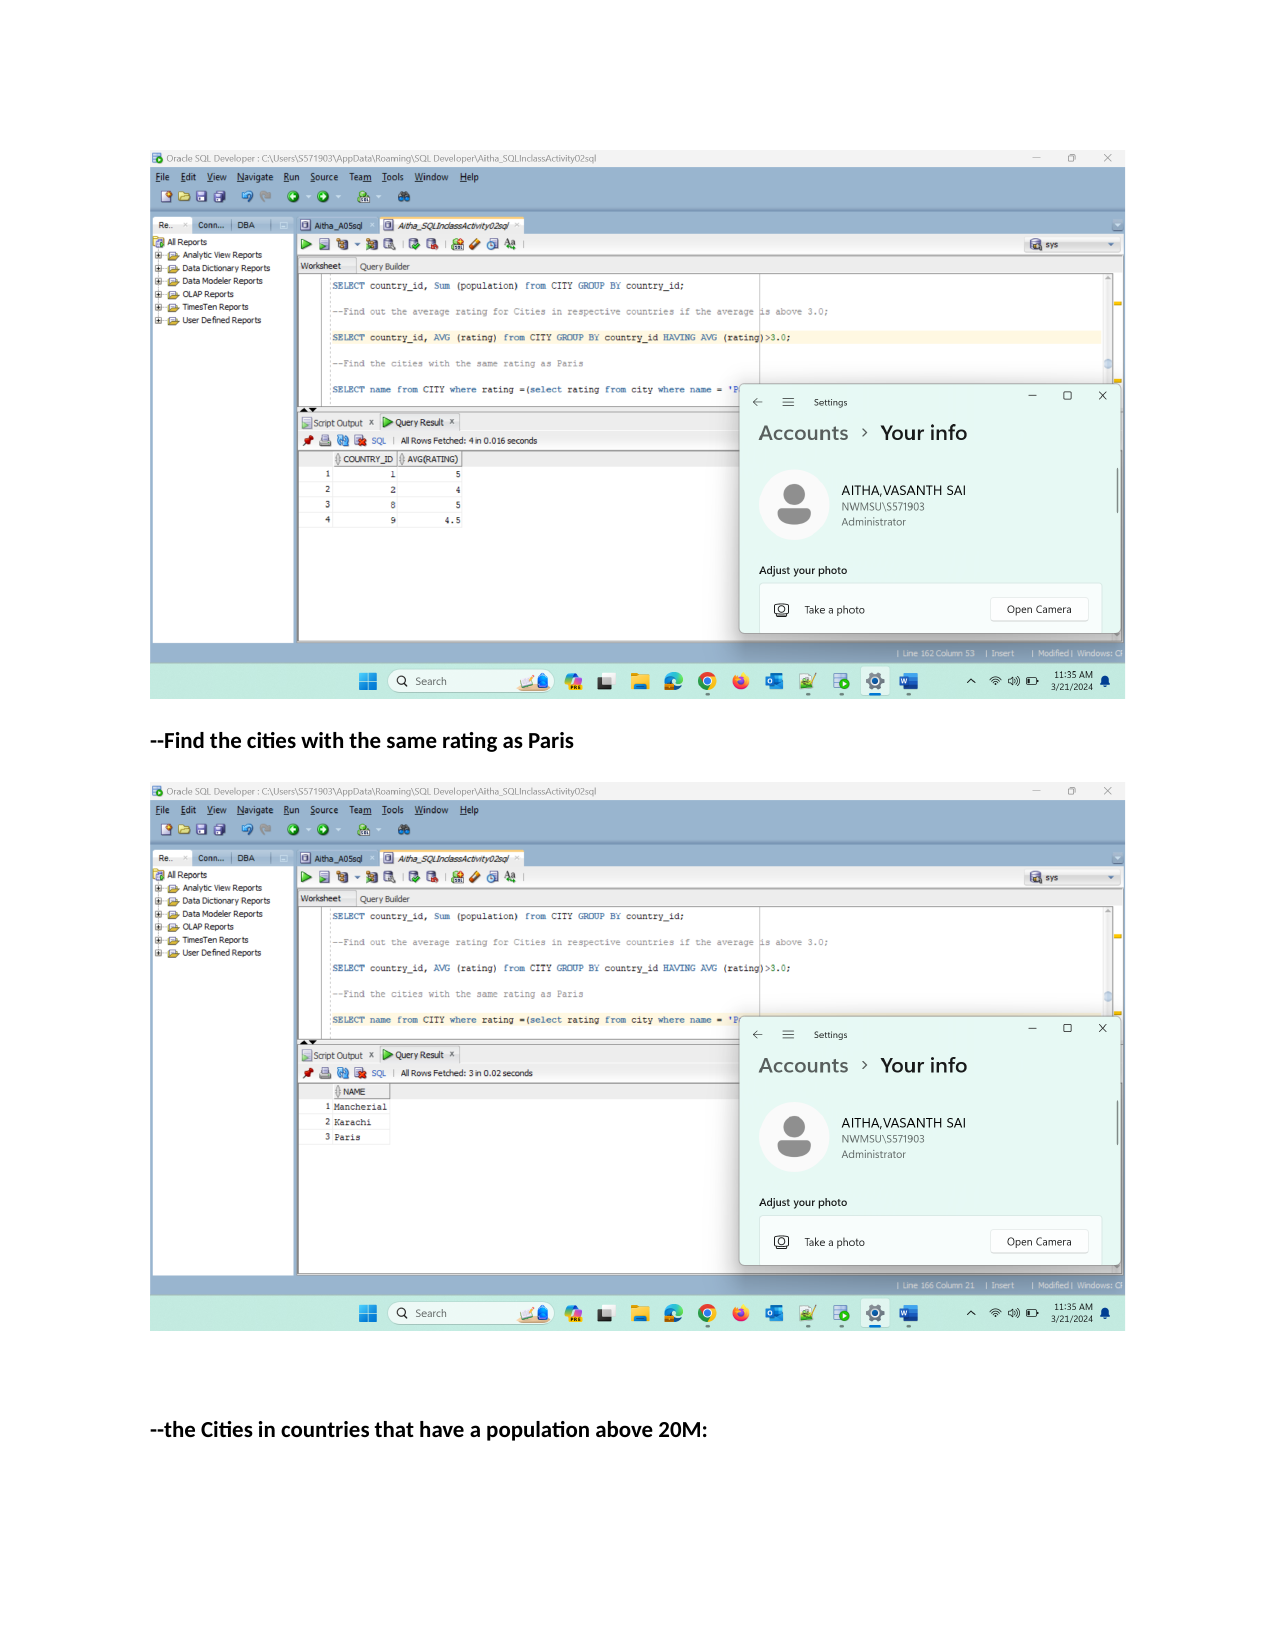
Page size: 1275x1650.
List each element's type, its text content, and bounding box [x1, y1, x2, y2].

text --Find the cities with the same rating as Paris [150, 726, 1125, 754]
picture [150, 150, 1125, 699]
text --the Cities in countries that have a population above 20M: [150, 1415, 1125, 1443]
picture [150, 782, 1125, 1331]
